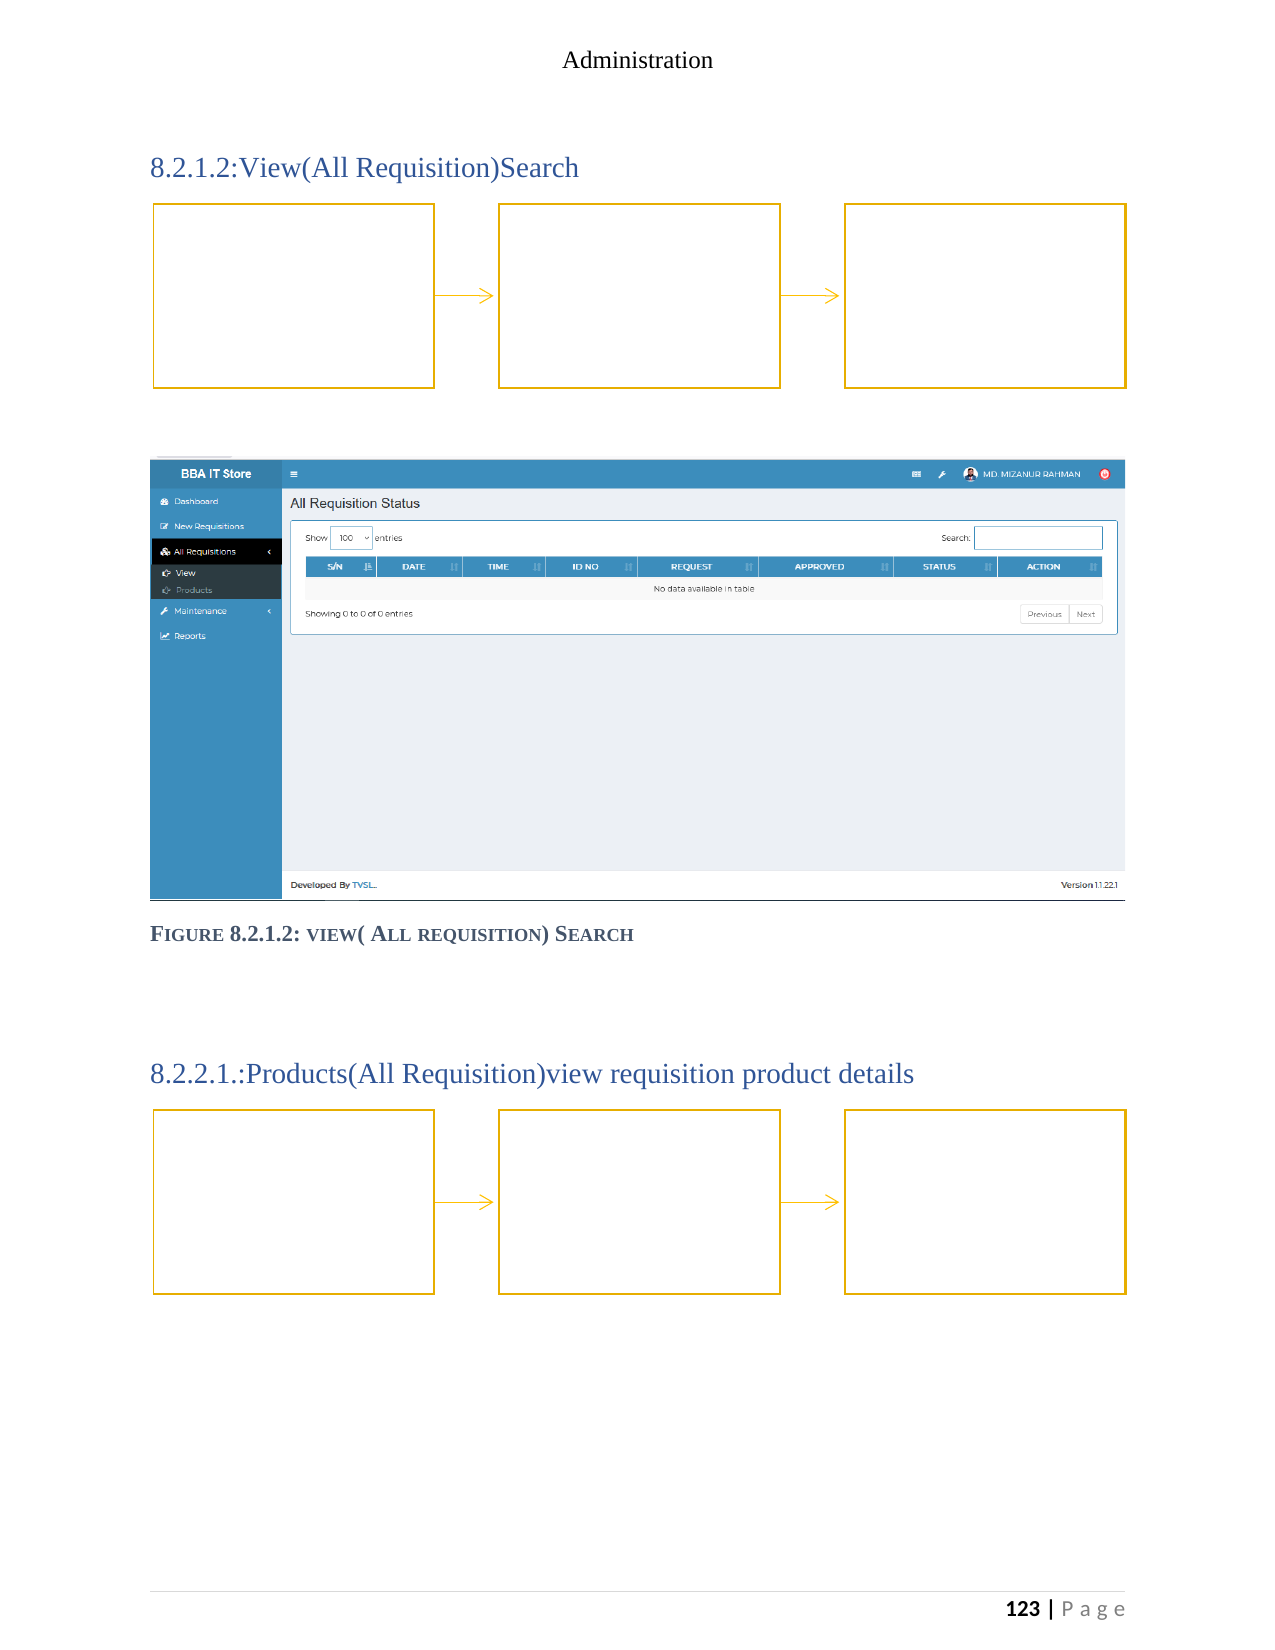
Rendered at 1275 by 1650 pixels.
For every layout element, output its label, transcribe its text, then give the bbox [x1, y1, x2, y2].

subtitle 8.2.1.2:View(All Requisition)Search [150, 150, 1125, 183]
subtitle 8.2.2.1.:Products(All Requisition)view requisition product details [150, 1056, 1125, 1090]
text Figure 8.2.1.2: view( All requisition) Search [150, 919, 1125, 946]
picture [150, 456, 1125, 901]
